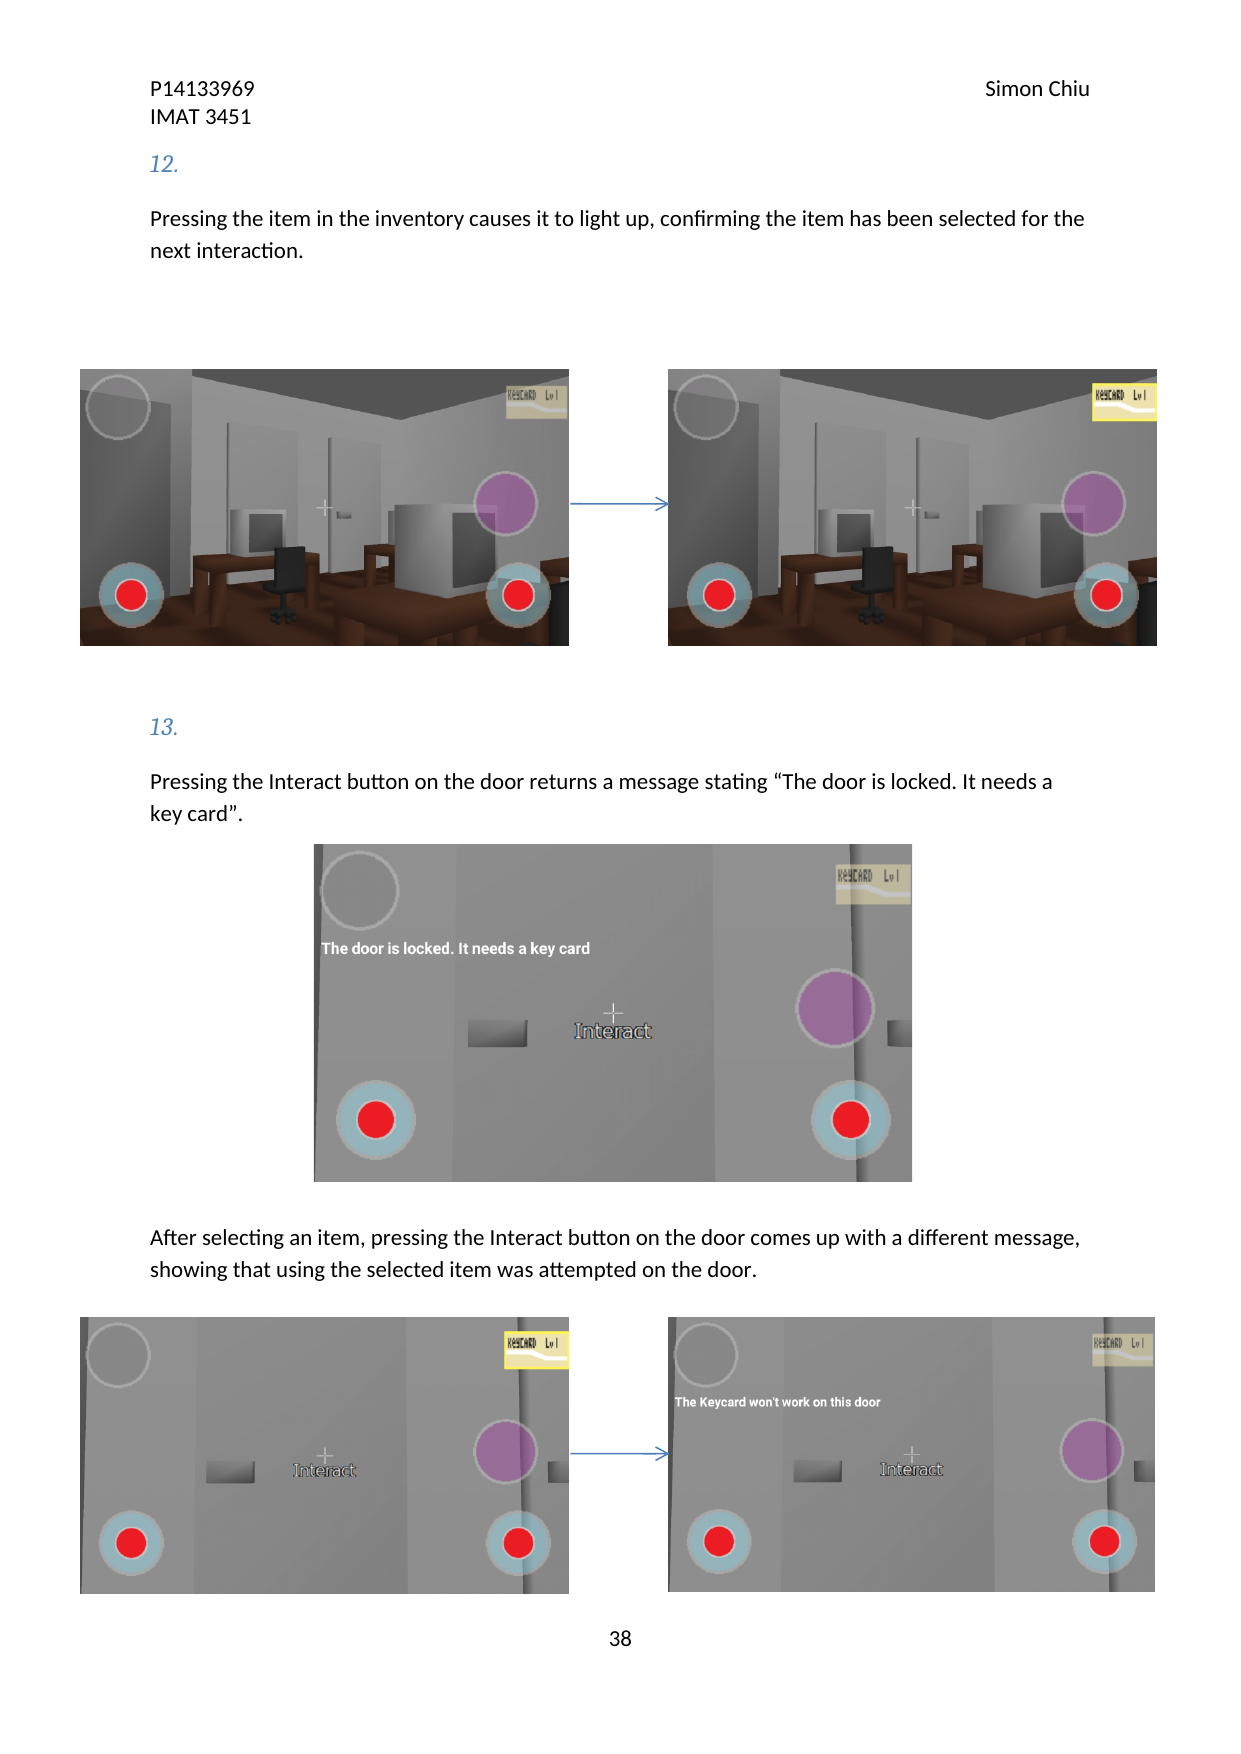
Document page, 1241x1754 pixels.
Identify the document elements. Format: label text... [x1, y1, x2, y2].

picture [80, 369, 569, 646]
text Pressing the Interact button on the door returns a message stating “The door is locked. It needs a key card”. [150, 767, 1090, 827]
picture [668, 369, 1157, 646]
picture [668, 1317, 1155, 1592]
subtitle 12. [150, 150, 1090, 179]
text Pressing the item in the inventory causes it to light up, confirming the item has been selected for the next interaction. [150, 204, 1090, 264]
text After selecting an item, pressing the Interact button on the door comes up with a different message, showing that using the selected item was attempted on the door. [150, 1223, 1090, 1284]
picture [313, 844, 913, 1182]
picture [80, 1317, 569, 1594]
subtitle 13. [150, 713, 1090, 742]
